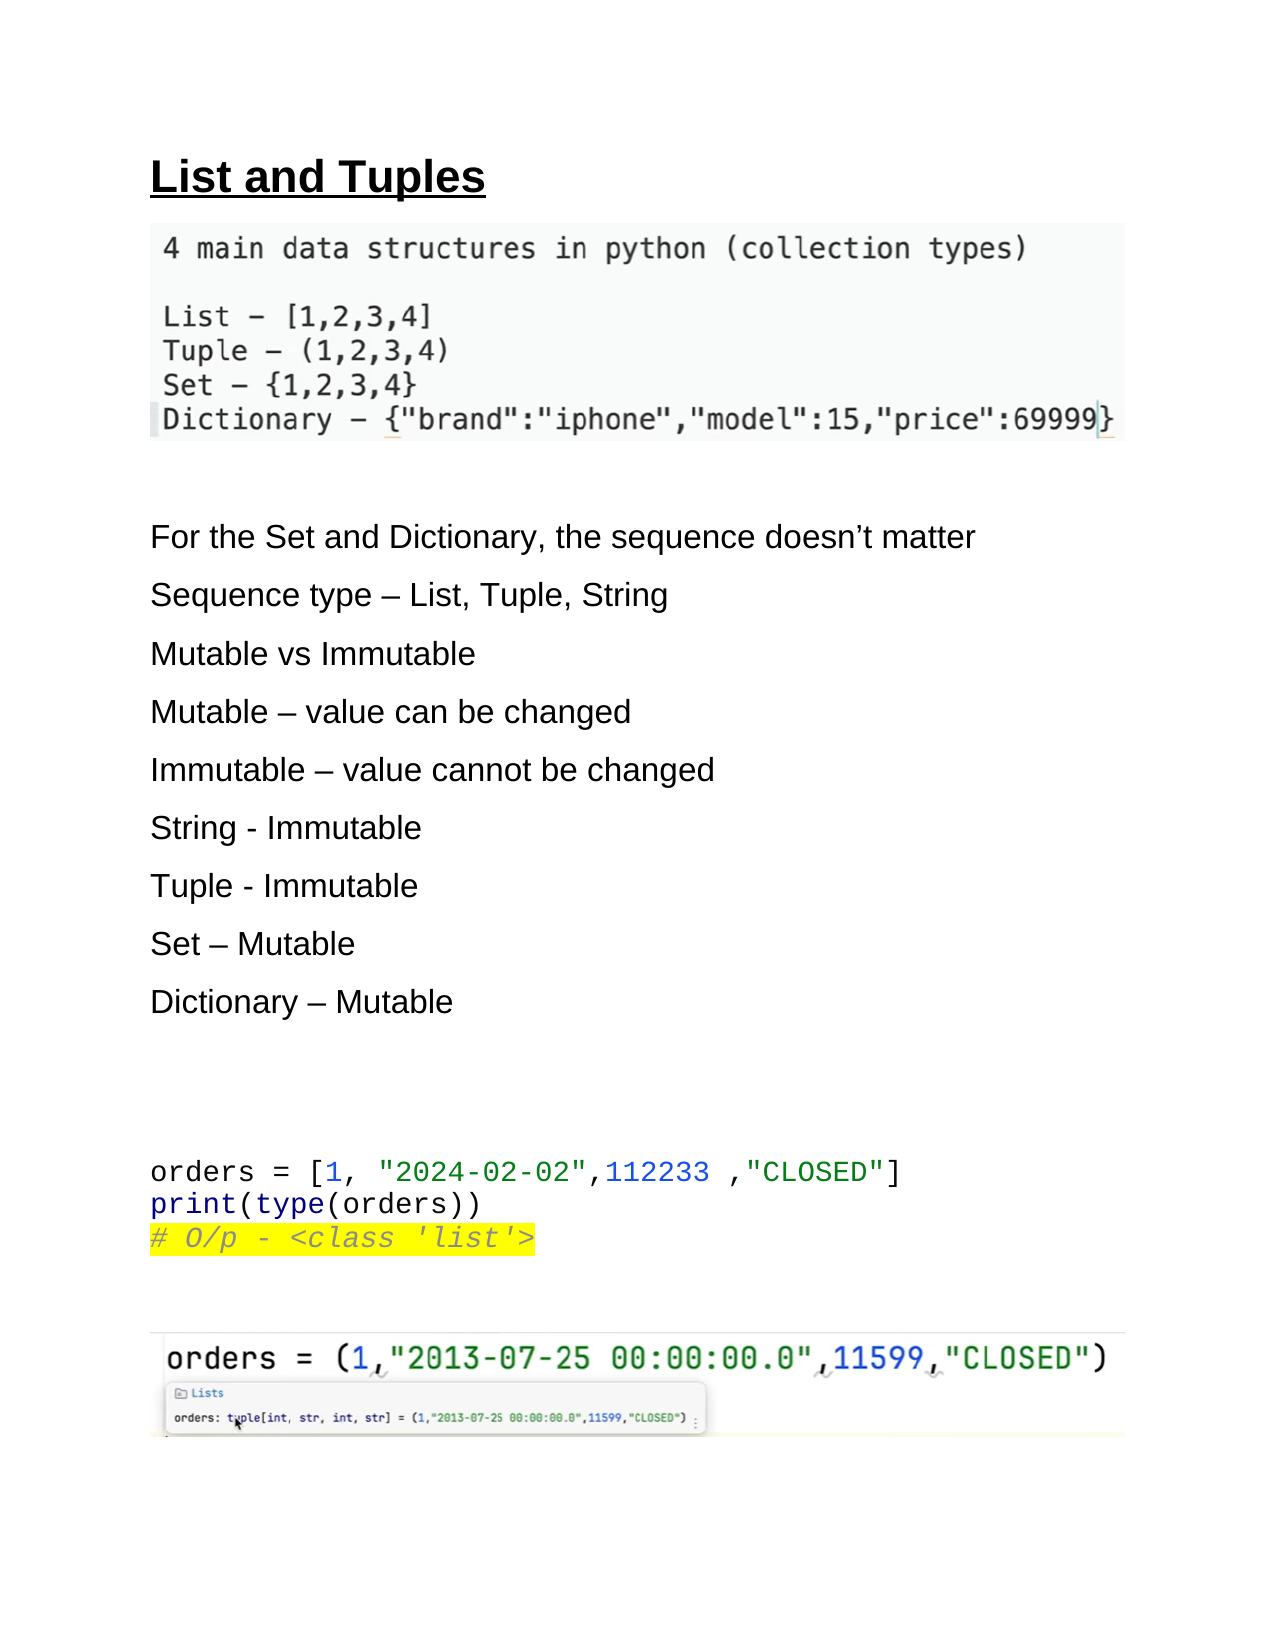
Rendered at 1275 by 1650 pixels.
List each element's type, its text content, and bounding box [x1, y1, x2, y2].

text List and Tuples [150, 150, 1125, 203]
text Immutable – value cannot be changed [150, 750, 1125, 788]
text Mutable vs Immutable [150, 633, 1125, 672]
text Tuple - Immutable [150, 866, 1125, 904]
text Dictionary – Mutable [150, 982, 1125, 1021]
text Sequence type – List, Tuple, String [150, 575, 1125, 614]
text Set – Mutable [150, 924, 1125, 963]
picture [150, 223, 1125, 441]
text String - Immutable [150, 808, 1125, 846]
picture [150, 1332, 1125, 1437]
text For the Set and Dictionary, the sequence doesn’t matter [150, 517, 1125, 556]
text orders = [1, "2024-02-02",112233 ,"CLOSED"] print(type(orders)) # O/p - <class 'list'> [150, 1157, 1125, 1256]
text Mutable – value can be changed [150, 692, 1125, 730]
